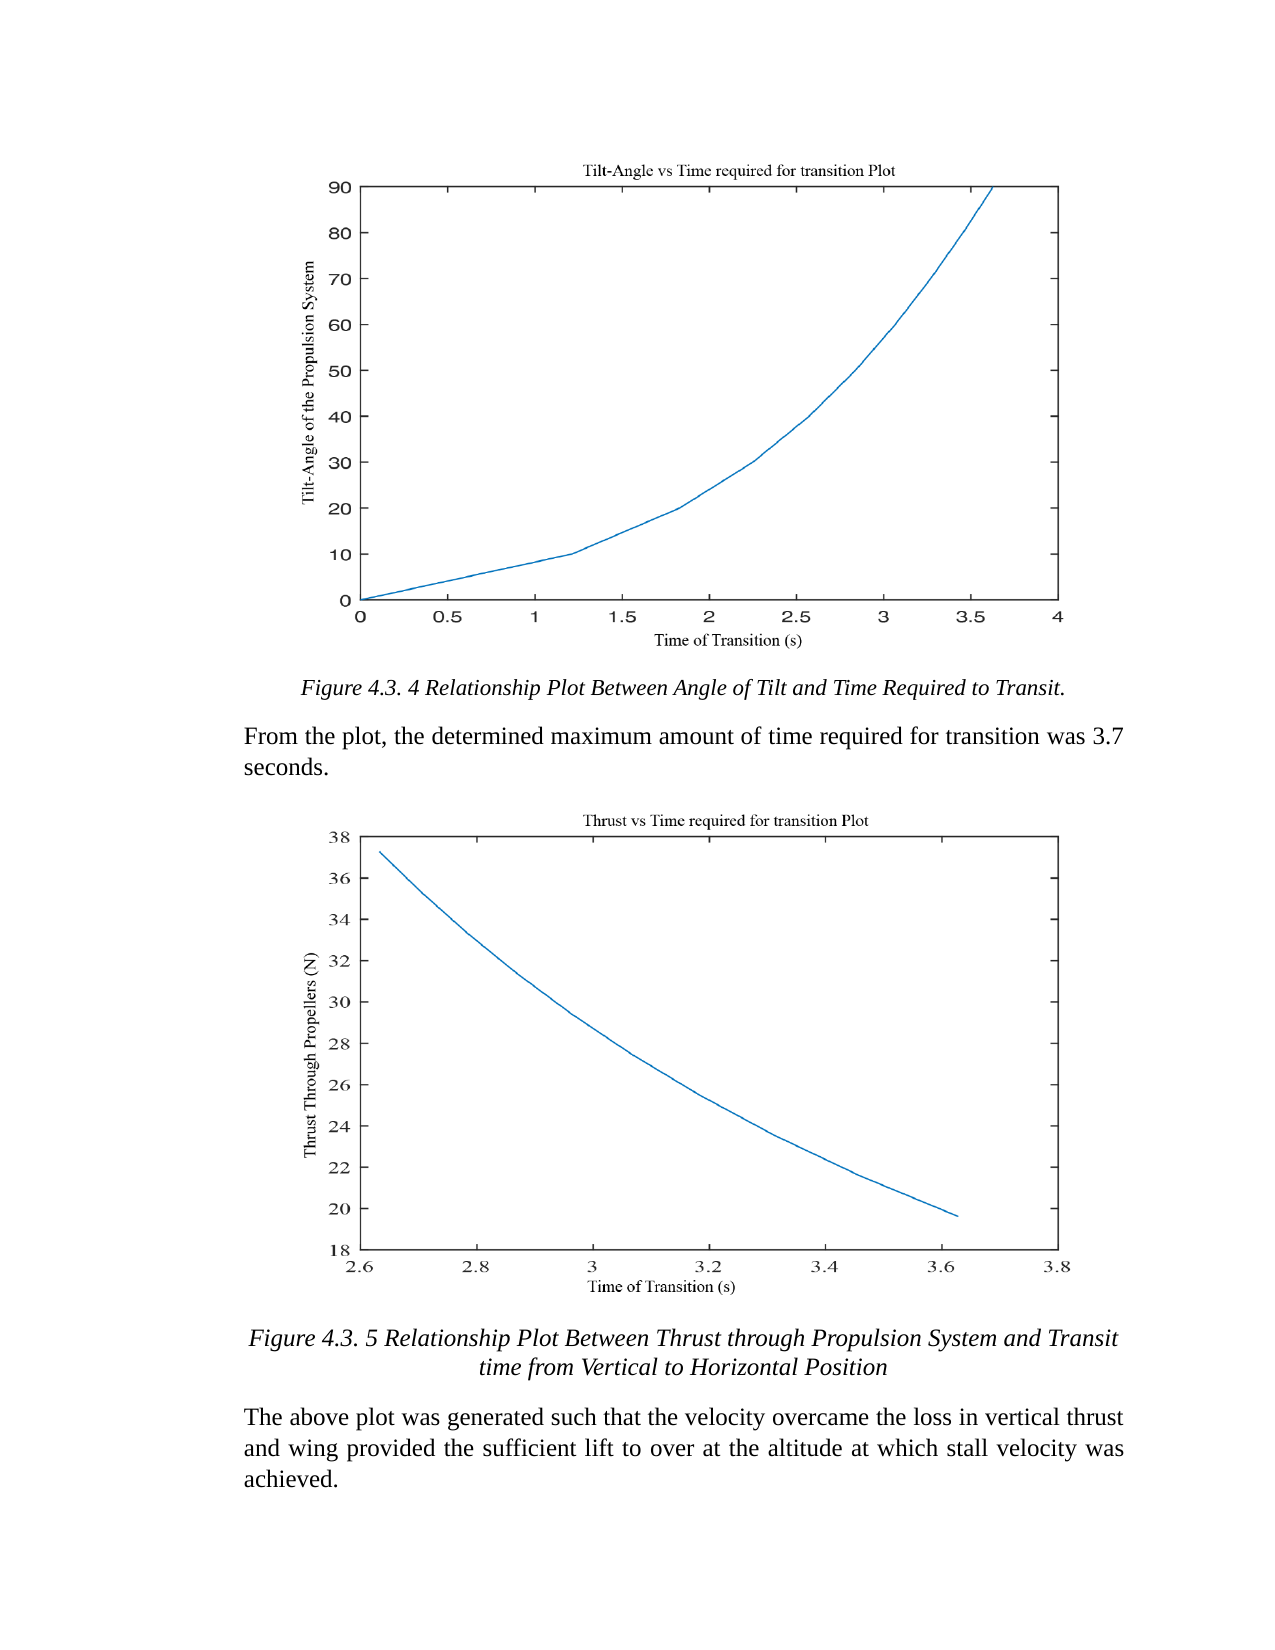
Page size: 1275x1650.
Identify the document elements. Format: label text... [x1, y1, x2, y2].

picture [243, 799, 1143, 1305]
text Figure 4.3. 5 Relationship Plot Between Thrust through Propulsion System and Transit time from Vertical to Horizontal Position [244, 1323, 1125, 1381]
text Figure 4.3. 4 Relationship Plot Between Angle of Tilt and Time Required to Transit. [244, 674, 1125, 700]
picture [243, 150, 1143, 655]
text The above plot was generated such that the velocity overcame the loss in vertical thrust and wing provided the sufficient lift to over at the altitude at which stall velocity was achieved. [244, 1402, 1125, 1492]
text From the plot, the determined maximum amount of time required for transition was 3.7 seconds. [244, 721, 1125, 781]
